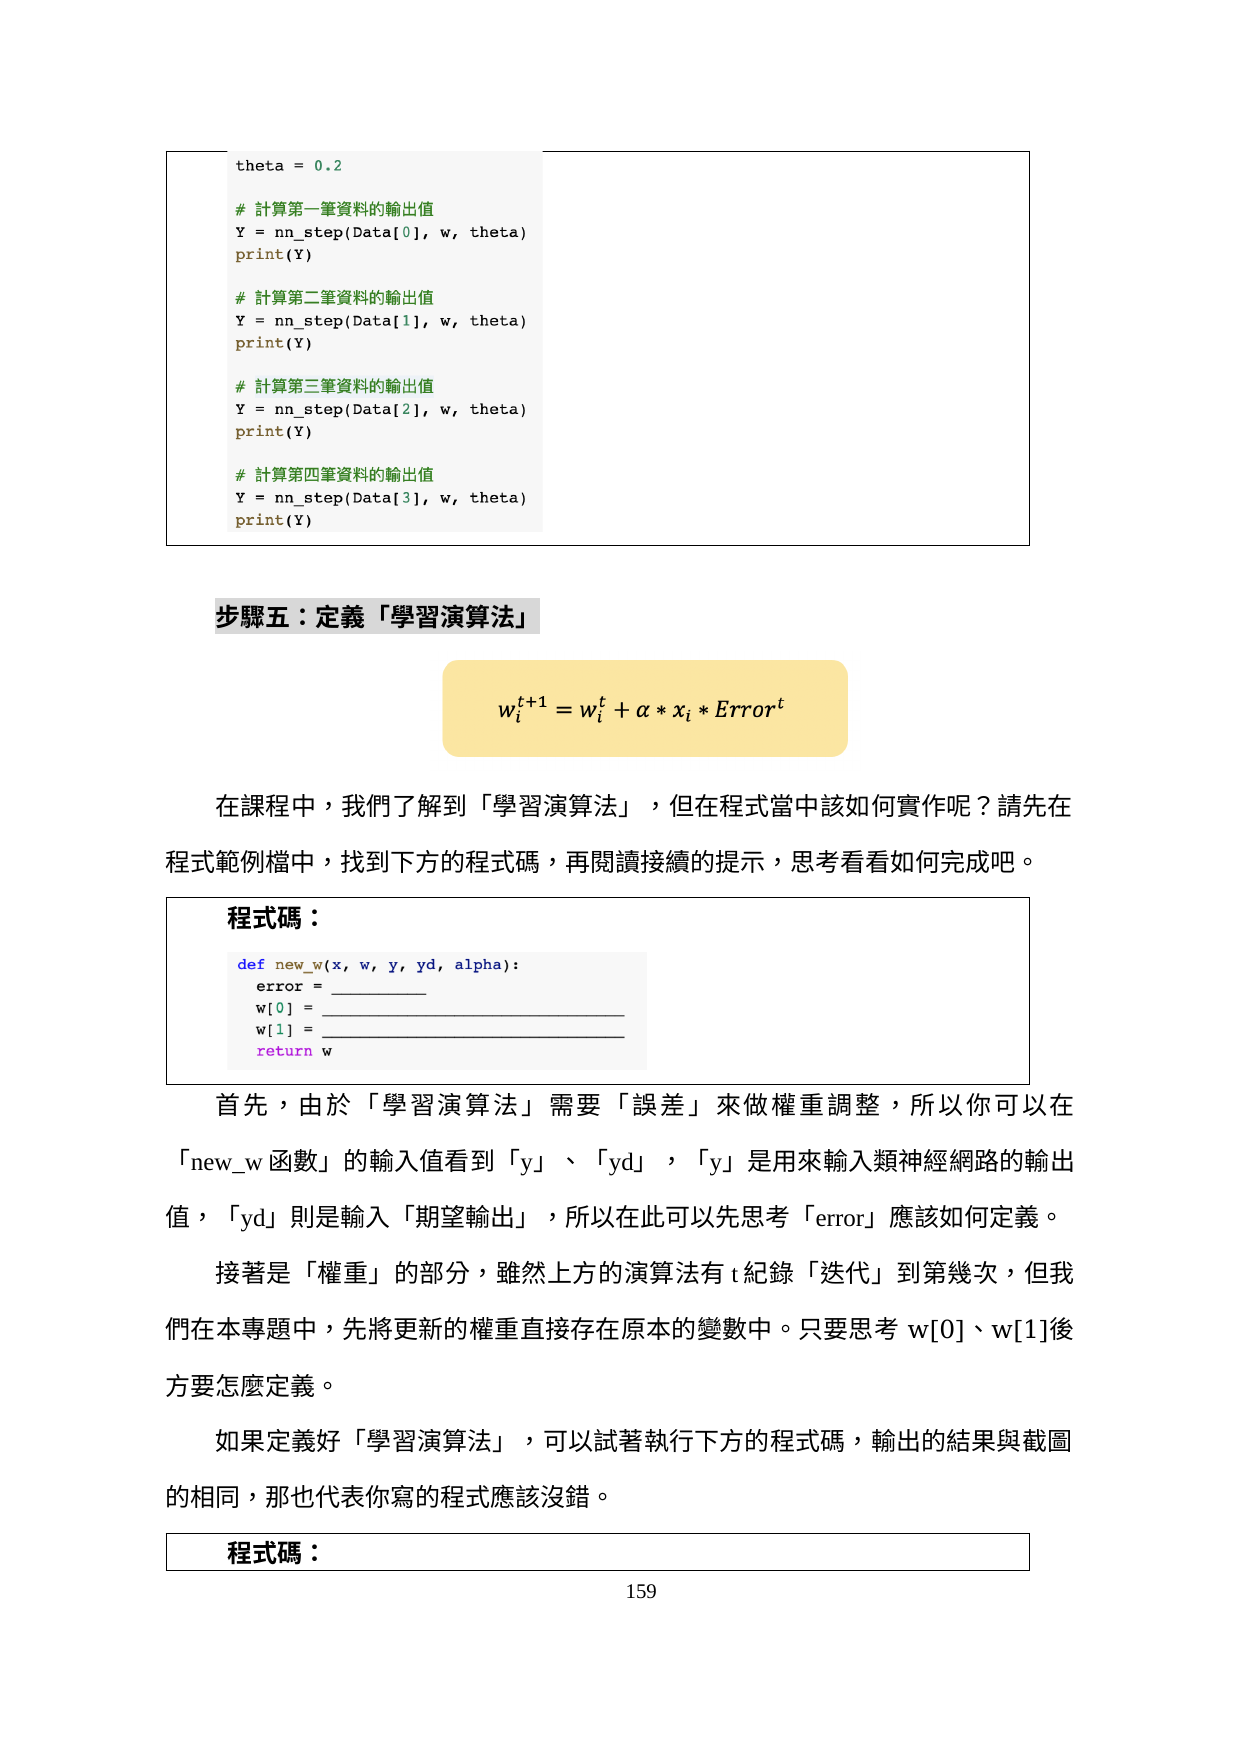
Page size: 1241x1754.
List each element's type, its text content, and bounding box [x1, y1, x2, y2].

text 首先，由於「學習演算法」需要「誤差」來做權重調整，所以你可以在「new_w函數」的輸入值看到「y」、「yd」，「y」是用來輸入類神經網路的輸出值，「yd」則是輸入「期望輸出」，所以在此可以先思考「error」應該如何定義。 [165, 1085, 1075, 1235]
picture [430, 651, 861, 771]
picture [227, 952, 647, 1070]
text 在課程中，我們了解到「學習演算法」，但在程式當中該如何實作呢？請先在程式範例檔中，找到下方的程式碼，再閱讀接續的提示，思考看看如何完成吧。 [165, 785, 1075, 879]
picture [227, 151, 543, 532]
table_header 程式碼： [167, 1534, 1029, 1570]
text 如果定義好「學習演算法」，可以試著執行下方的程式碼，輸出的結果與截圖的相同，那也代表你寫的程式應該沒錯。 [165, 1421, 1075, 1515]
table_header 程式碼： [167, 152, 1029, 545]
text 步驟五：定義「學習演算法」 [165, 597, 1075, 634]
table_header 程式碼： [167, 898, 1029, 1084]
text 接著是「權重」的部分，雖然上方的演算法有t紀錄「迭代」到第幾次，但我們在本專題中，先將更新的權重直接存在原本的變數中。只要思考w[0]、w[1]後方要怎麼定義。 [165, 1253, 1075, 1403]
